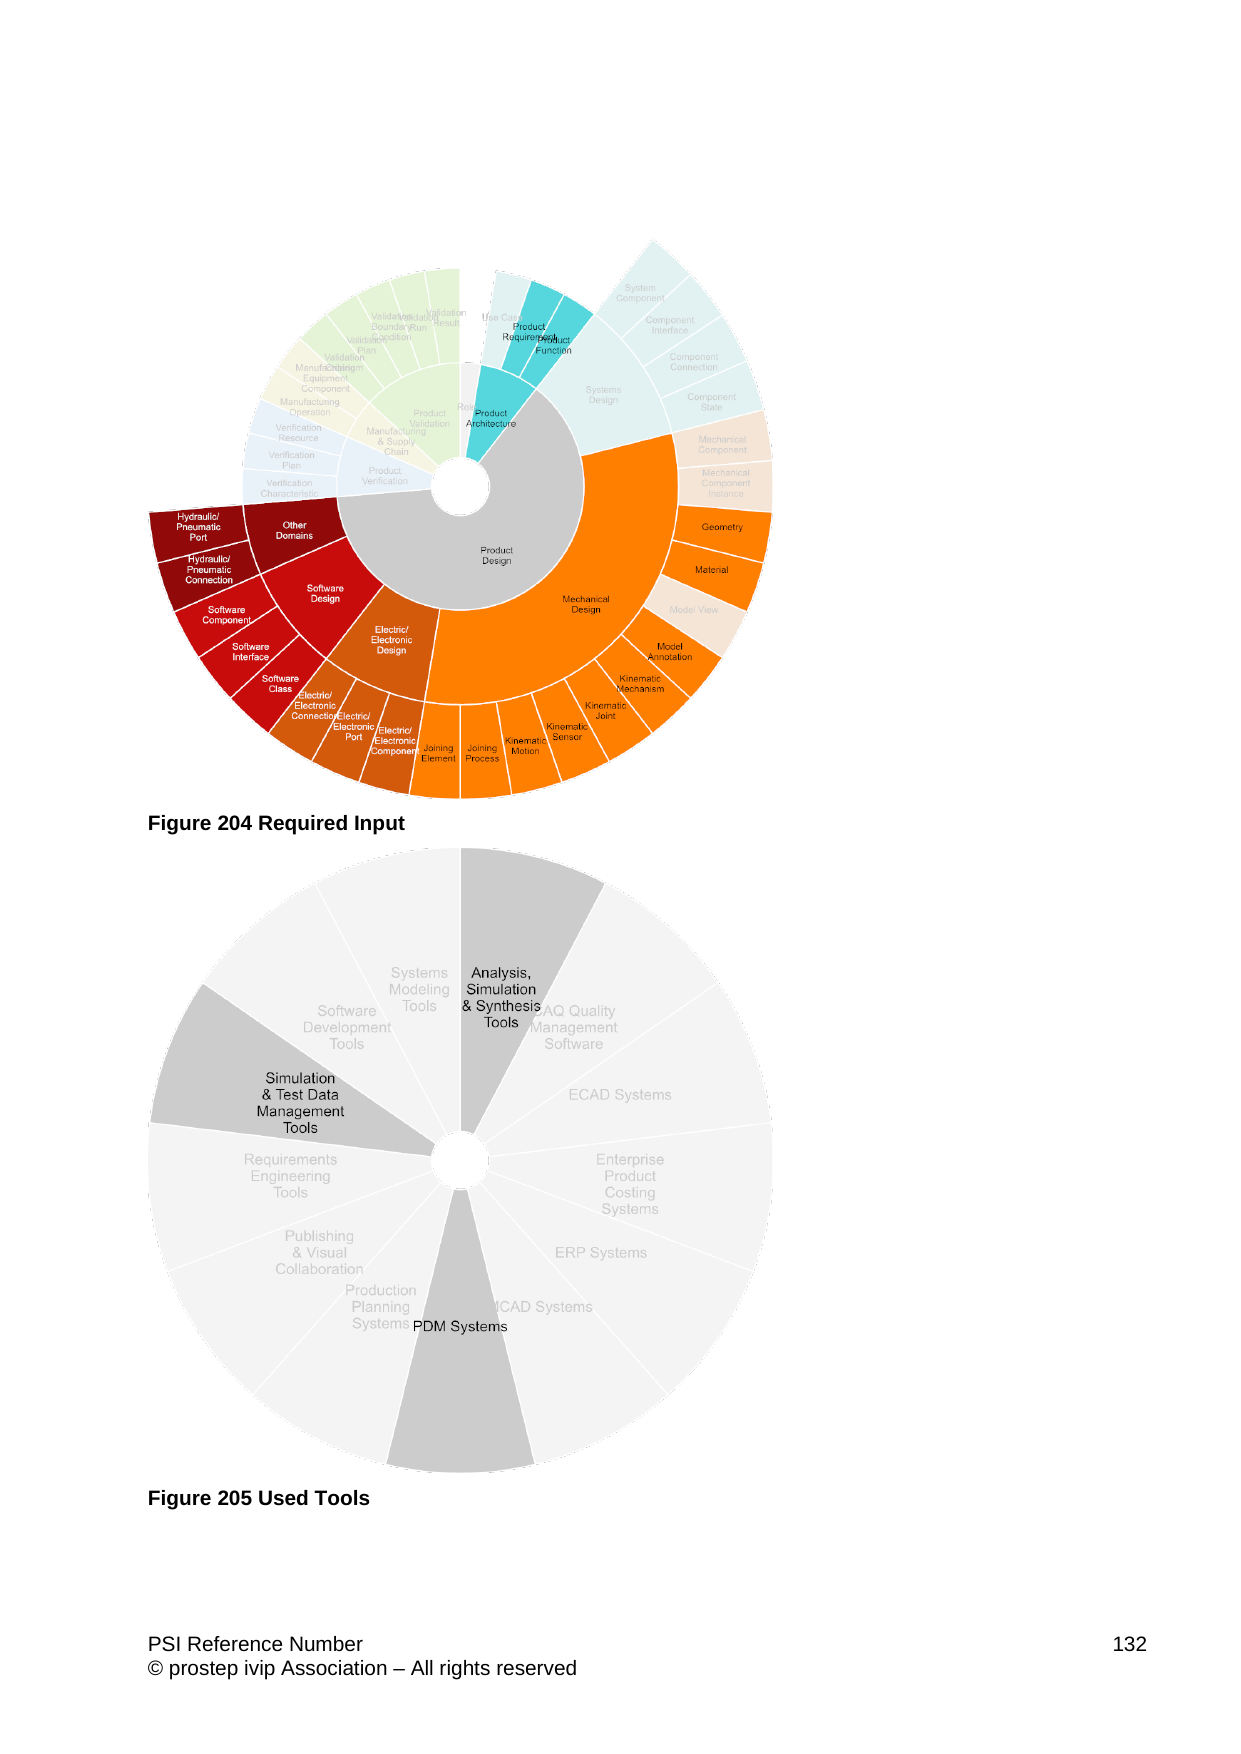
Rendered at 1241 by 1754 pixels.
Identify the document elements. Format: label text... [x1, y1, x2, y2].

picture [147, 173, 773, 799]
picture [147, 847, 773, 1473]
